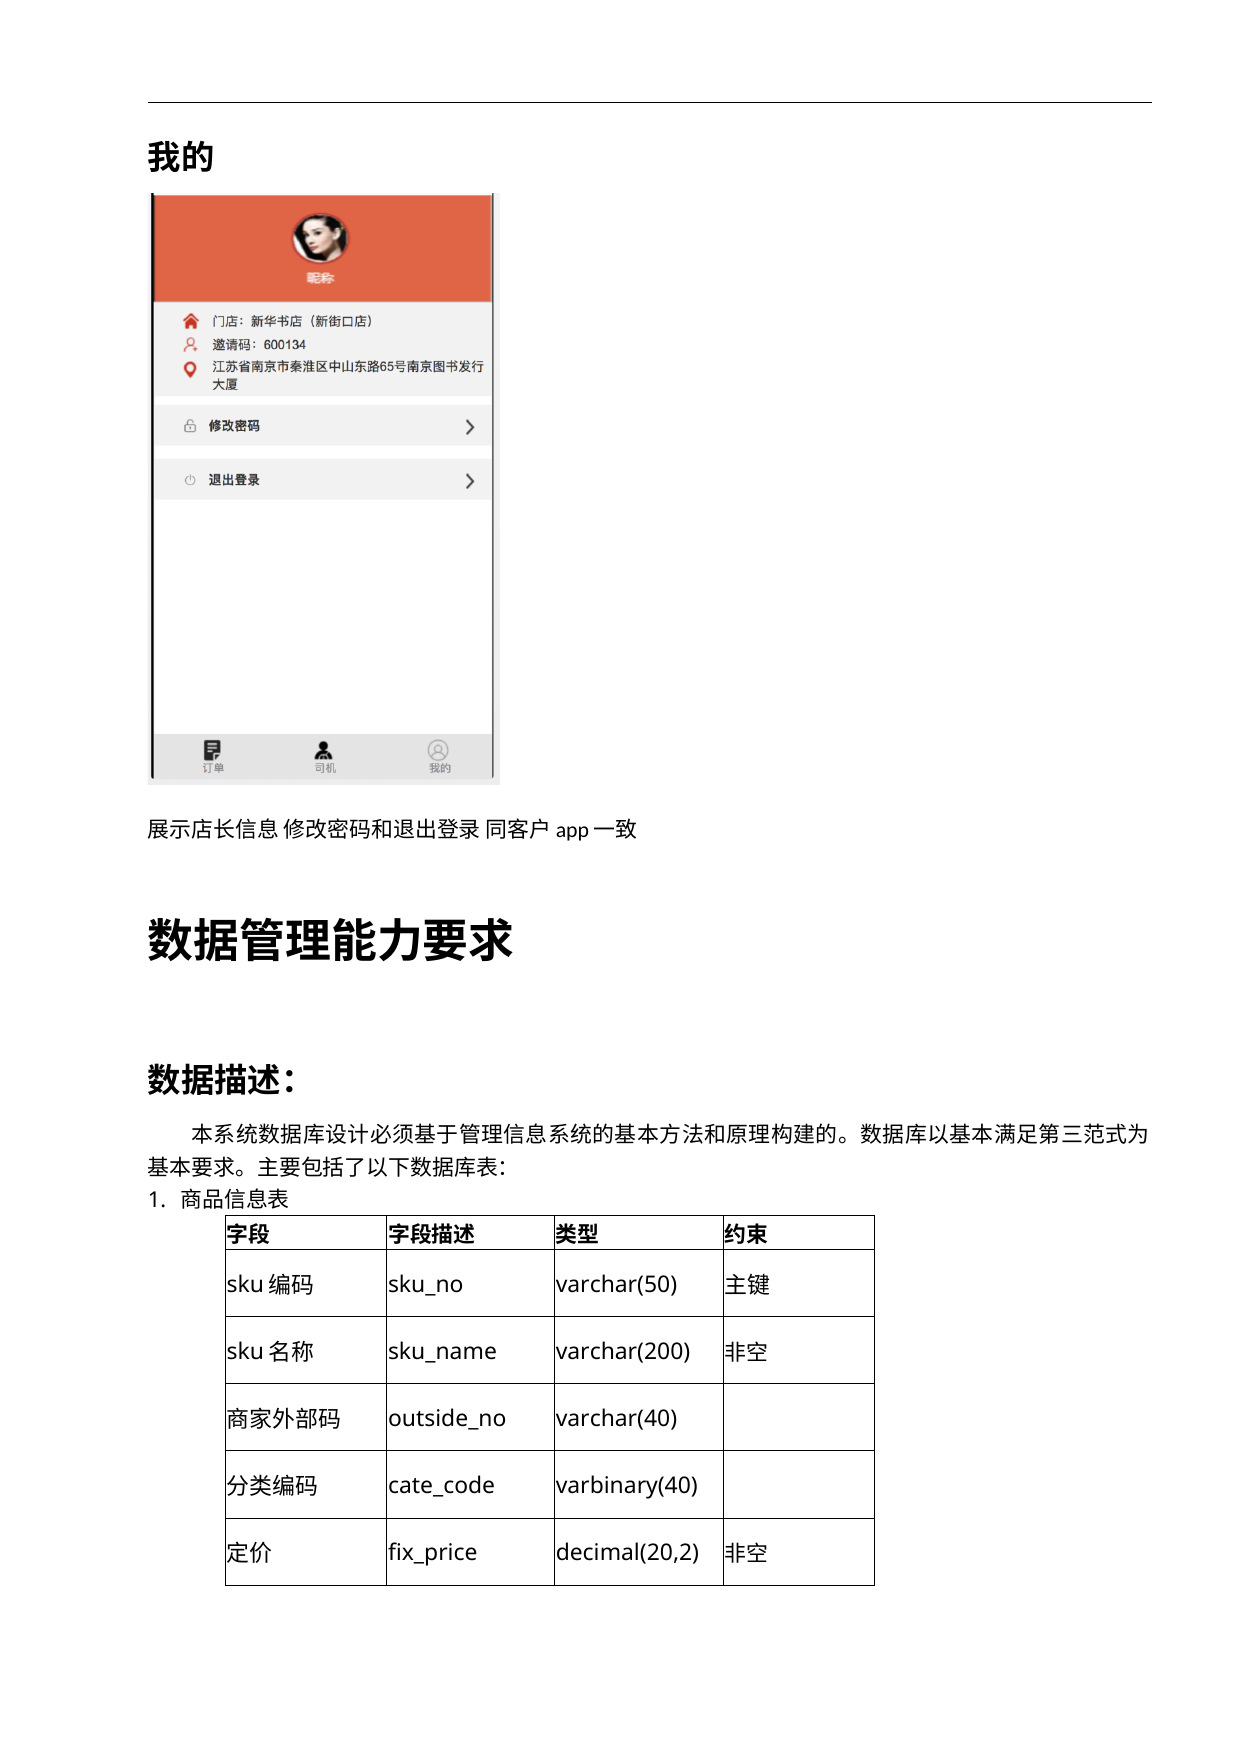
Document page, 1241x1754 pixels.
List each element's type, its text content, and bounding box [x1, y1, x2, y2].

table_cell varchar(40) [555, 1384, 723, 1450]
table_header 字段 [226, 1216, 386, 1249]
table_cell cate_code [387, 1451, 554, 1517]
subtitle 数据描述： [148, 1046, 1152, 1111]
table_cell sku名称 [226, 1317, 386, 1383]
table_cell sku编码 [226, 1250, 386, 1316]
table_cell 主键 [724, 1250, 874, 1316]
subtitle 我的 [148, 122, 1152, 187]
list 商品信息表 [148, 1182, 1152, 1214]
table_cell fix_price [387, 1519, 554, 1584]
subtitle 数据管理能力要求 [148, 889, 1152, 986]
table_cell 商家外部码 [226, 1384, 386, 1450]
table_cell varchar(50) [555, 1250, 723, 1316]
table_cell [724, 1384, 874, 1450]
picture [147, 193, 500, 785]
table_cell 非空 [724, 1317, 874, 1383]
table_cell 分类编码 [226, 1451, 386, 1517]
text 展示店长信息 修改密码和退出登录 同客户app一致 [148, 811, 1152, 844]
table_cell varbinary(40) [555, 1451, 723, 1517]
table_cell sku_name [387, 1317, 554, 1383]
table_cell decimal(20,2) [555, 1519, 723, 1584]
table_cell outside_no [387, 1384, 554, 1450]
table_cell varchar(200) [555, 1317, 723, 1383]
table_header 字段描述 [387, 1216, 554, 1249]
table_cell sku_no [387, 1250, 554, 1316]
table_cell 非空 [724, 1519, 874, 1584]
table_header 类型 [555, 1216, 723, 1249]
table_header 约束 [724, 1216, 874, 1249]
table_cell [724, 1451, 874, 1517]
table_cell 定价 [226, 1519, 386, 1584]
list 本系统数据库设计必须基于管理信息系统的基本方法和原理构建的。数据库以基本满足第三范式为基本要求。主要包括了以下数据库表： [148, 1117, 1152, 1182]
